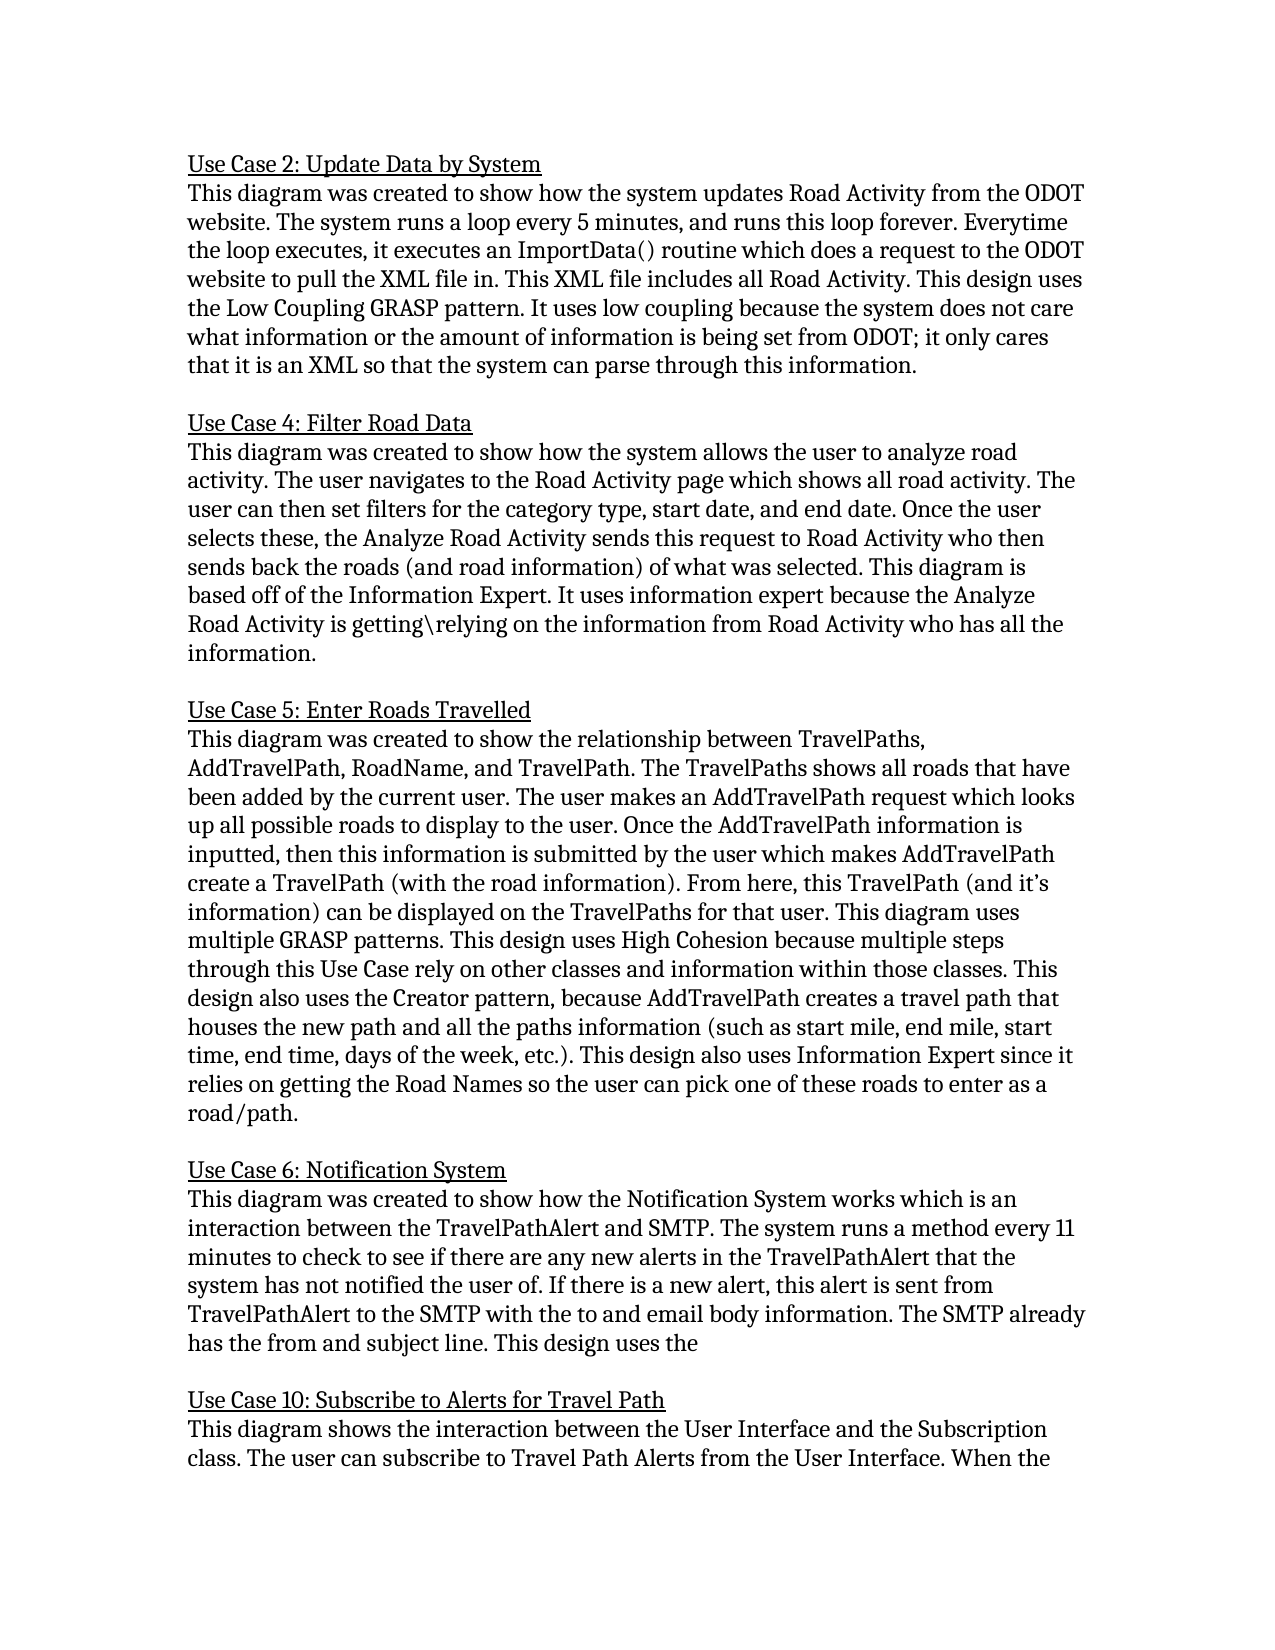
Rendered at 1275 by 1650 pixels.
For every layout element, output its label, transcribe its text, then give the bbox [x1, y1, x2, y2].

text Use Case 2: Update Data by System [187, 150, 1087, 179]
text Use Case 5: Enter Roads Travelled [187, 696, 1087, 725]
text Use Case 10: Subscribe to Alerts for Travel Path [187, 1386, 1087, 1415]
text Use Case 6: Notification System [187, 1156, 1087, 1185]
text This diagram was created to show how the system allows the user to analyze road activity. The user navigates to the Road Activity page which shows all road activity. The user can then set filters for the category type, start date, and end date. Once the user selects these, the Analyze Road Activity sends this request to Road Activity who then sends back the roads (and road information) of what was selected. This diagram is based off of the Information Expert. It uses information expert because the Analyze Road Activity is getting\relying on the information from Road Activity who has all the information. [187, 437, 1087, 667]
text This diagram was created to show how the Notification System works which is an interaction between the TravelPathAlert and SMTP. The system runs a method every 11 minutes to check to see if there are any new alerts in the TravelPathAlert that the system has not notified the user of. If there is a new alert, this alert is sent from TravelPathAlert to the SMTP with the to and email body information. The SMTP already has the from and subject line. This design uses the [187, 1185, 1087, 1357]
text This diagram was created to show the relationship between TravelPaths, AddTravelPath, RoadName, and TravelPath. The TravelPaths shows all roads that have been added by the current user. The user makes an AddTravelPath request which looks up all possible roads to display to the user. Once the AddTravelPath information is inputted, then this information is submitted by the user which makes AddTravelPath create a TravelPath (with the road information). From here, this TravelPath (and it’s information) can be displayed on the TravelPaths for that user. This diagram uses multiple GRASP patterns. This design uses High Cohesion because multiple steps through this Use Case rely on other classes and information within those classes. This design also uses the Creator pattern, because AddTravelPath creates a travel path that houses the new path and all the paths information (such as start mile, end mile, start time, end time, days of the week, etc.). This design also uses Information Expert since it relies on getting the Road Names so the user can pick one of these roads to enter as a road/path. [187, 725, 1087, 1127]
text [187, 1415, 1087, 1472]
text Use Case 4: Filter Road Data [187, 409, 1087, 437]
text This diagram was created to show how the system updates Road Activity from the ODOT website. The system runs a loop every 5 minutes, and runs this loop forever. Everytime the loop executes, it executes an ImportData() routine which does a request to the ODOT website to pull the XML file in. This XML file includes all Road Activity. This design uses the Low Coupling GRASP pattern. It uses low coupling because the system does not care what information or the amount of information is being set from ODOT; it only cares that it is an XML so that the system can parse through this information. [187, 179, 1087, 380]
